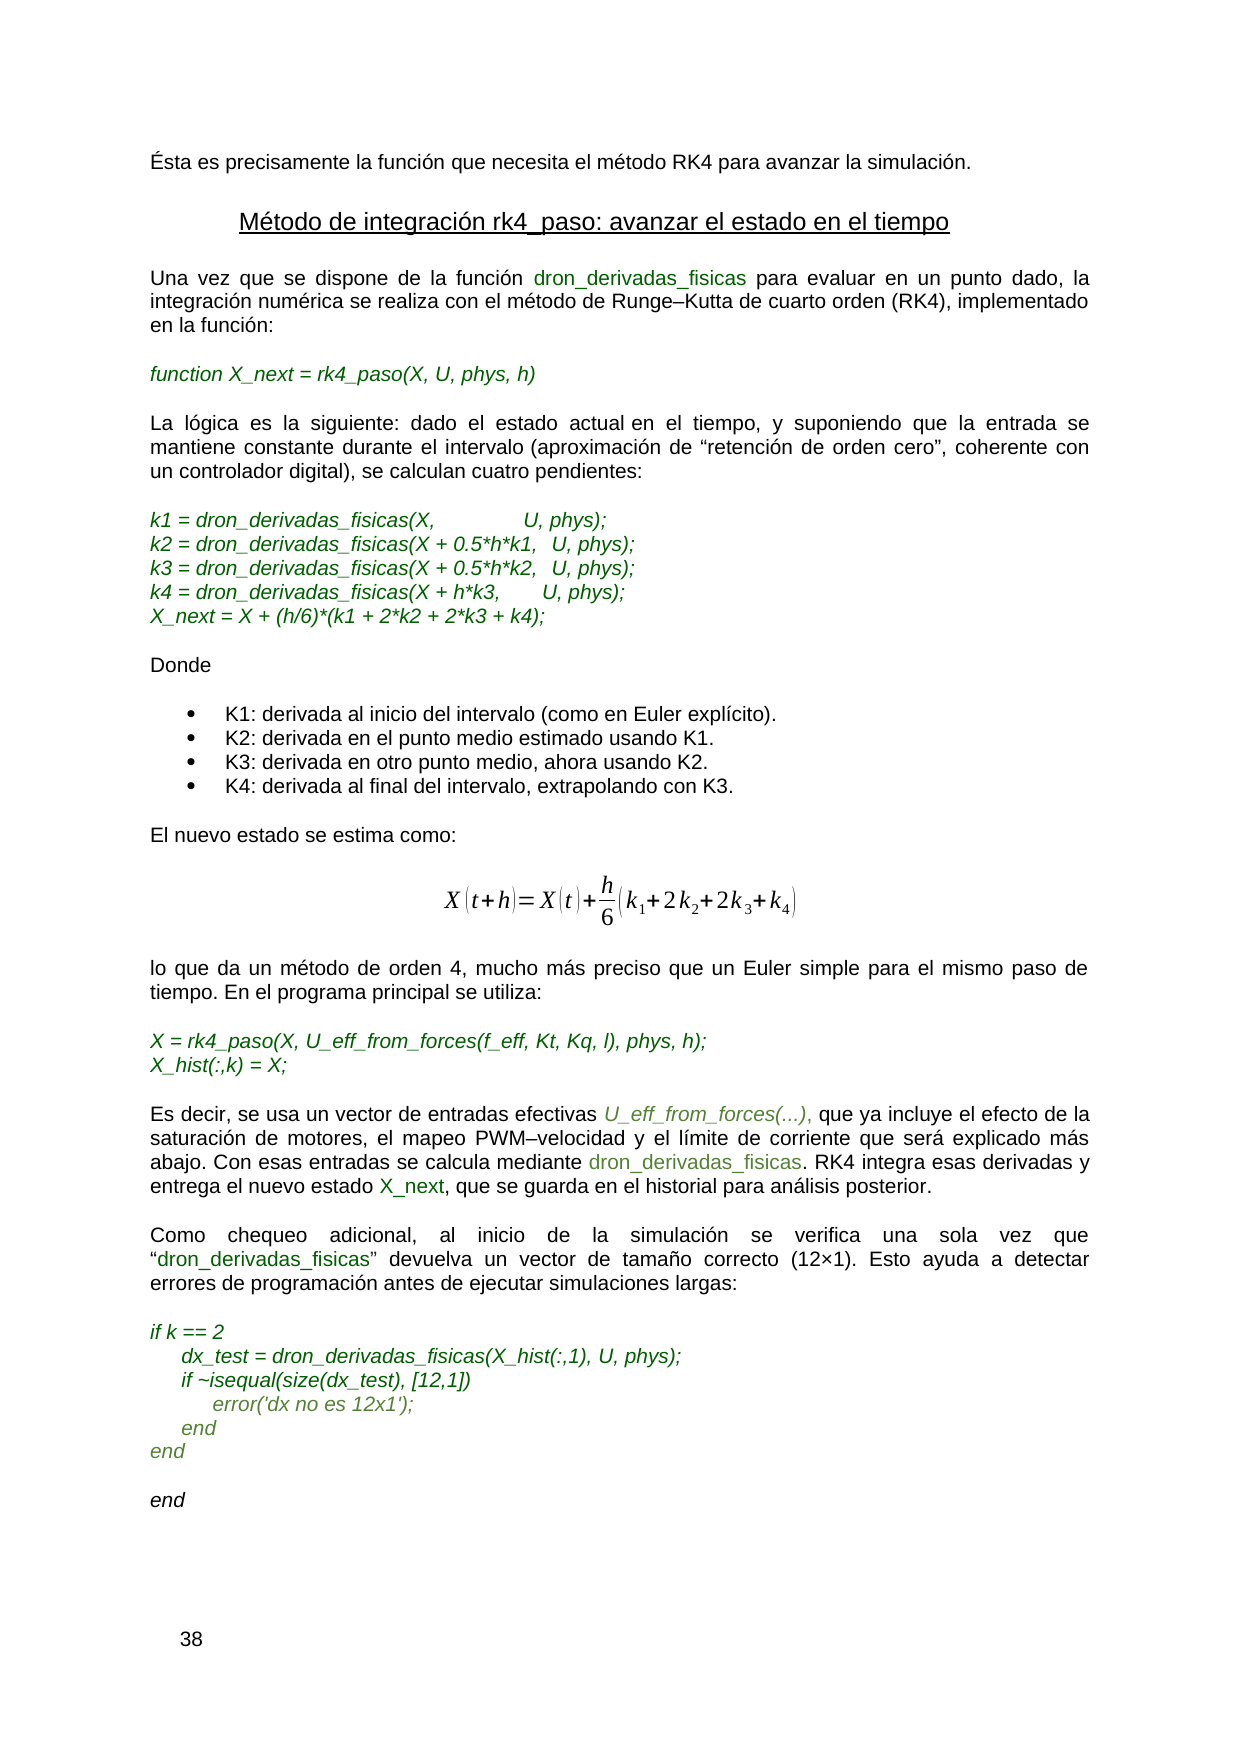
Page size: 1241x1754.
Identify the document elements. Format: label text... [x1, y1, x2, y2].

list K4: derivada al final del intervalo, extrapolando con K3. [187, 774, 1090, 798]
text lo que da un método de orden 4, mucho más preciso que un Euler simple para el mismo paso de tiempo. En el programa principal se utiliza: [150, 956, 1090, 1004]
text Es decir, se usa un vector de entradas efectivas U_eff_from_forces(...), que ya incluye el efecto de la saturación de motores, el mapeo PWM–velocidad y el límite de corriente que será explicado más abajo. Con esas entradas se calcula mediante dron_derivadas_fisicas. RK4 integra esas derivadas y entrega el nuevo estado X_next, que se guarda en el historial para análisis posterior. [150, 1102, 1090, 1198]
text Donde [150, 653, 1090, 677]
text Como chequeo adicional, al inicio de la simulación se verifica una sola vez que “dron_derivadas_fisicas” devuelva un vector de tamaño correcto (12×1). Esto ayuda a detectar errores de programación antes de ejecutar simulaciones largas: [150, 1223, 1090, 1294]
text Ésta es precisamente la función que necesita el método RK4 para avanzar la simulación. [150, 150, 1090, 174]
text La lógica es la siguiente: dado el estado actual en el tiempo, y suponiendo que la entrada se mantiene constante durante el intervalo (aproximación de “retención de orden cero”, coherente con un controlador digital), se calculan cuatro pendientes: [150, 411, 1090, 483]
text X_next = X + (h/6)*(k1 + 2*k2 + 2*k3 + k4); [150, 604, 1090, 628]
text dx_test = dron_derivadas_fisicas(X_hist(:,1), U, phys); [150, 1343, 1090, 1367]
text if k == 2 [150, 1319, 1090, 1343]
text k1 = dron_derivadas_fisicas(X, U, phys); [150, 508, 1090, 532]
text X_hist(:,k) = X; [150, 1053, 1090, 1077]
text error('dx no es 12x1'); [150, 1391, 1090, 1415]
text end [150, 1415, 1090, 1439]
list K1: derivada al inicio del intervalo (como en Euler explícito). [187, 702, 1090, 726]
text k3 = dron_derivadas_fisicas(X + 0.5*h*k2, U, phys); [150, 556, 1090, 580]
text El nuevo estado se estima como: [150, 823, 1090, 847]
text if ~isequal(size(dx_test), [12,1]) [150, 1367, 1090, 1391]
text end [150, 1439, 1090, 1463]
subtitle Método de integración rk4_paso: avanzar el estado en el tiempo [150, 207, 1090, 236]
text k4 = dron_derivadas_fisicas(X + h*k3, U, phys); [150, 580, 1090, 604]
text function X_next = rk4_paso(X, U, phys, h) [150, 362, 1090, 386]
text X = rk4_paso(X, U_eff_from_forces(f_eff, Kt, Kq, l), phys, h); [150, 1029, 1090, 1053]
text end [150, 1488, 1090, 1512]
text k2 = dron_derivadas_fisicas(X + 0.5*h*k1, U, phys); [150, 532, 1090, 556]
list K2: derivada en el punto medio estimado usando K1. [187, 726, 1090, 750]
list K3: derivada en otro punto medio, ahora usando K2. [187, 750, 1090, 774]
text Una vez que se dispone de la función dron_derivadas_fisicas para evaluar en un punto dado, la integración numérica se realiza con el método de Runge–Kutta de cuarto orden (RK4), implementado en la función: [150, 265, 1090, 337]
